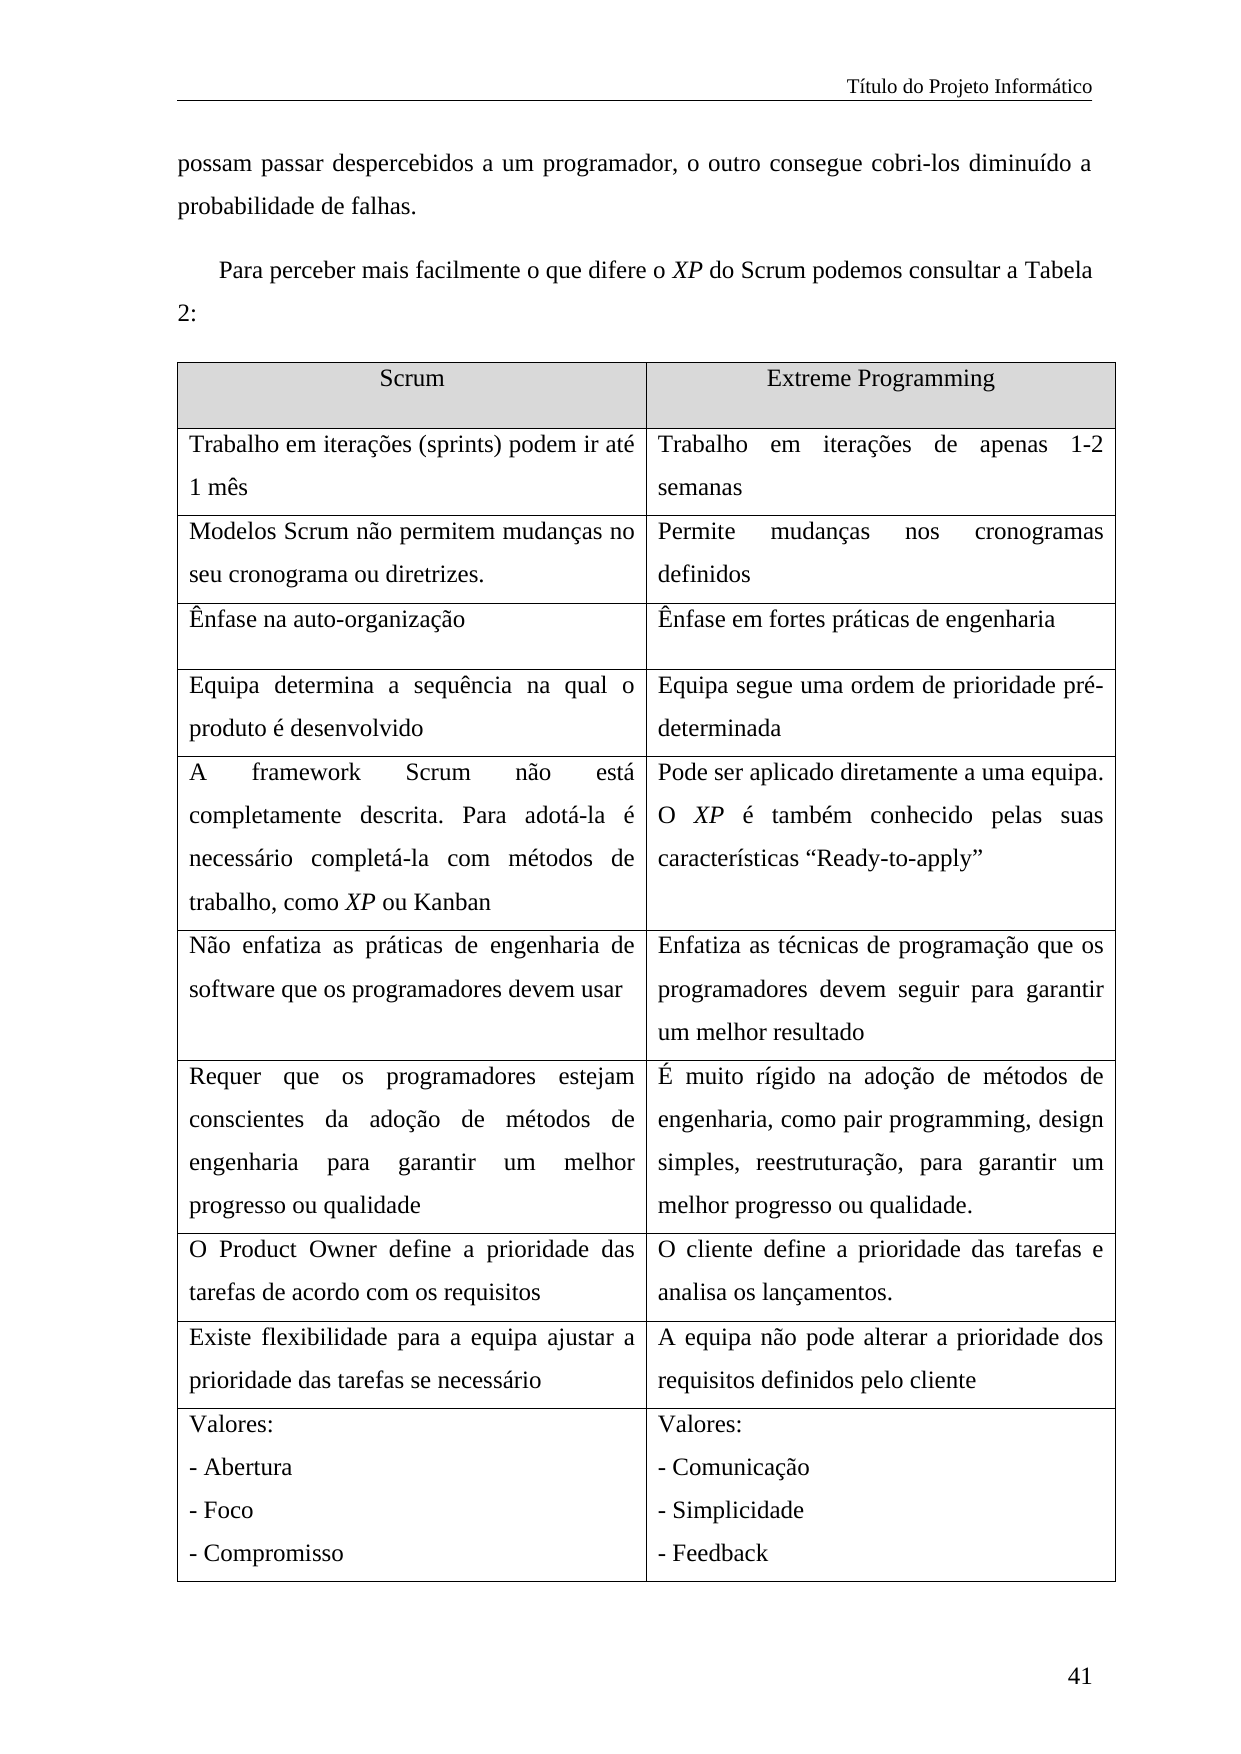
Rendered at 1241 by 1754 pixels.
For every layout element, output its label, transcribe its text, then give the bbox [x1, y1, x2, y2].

table_cell Equipa determina a sequência na qual o produto é desenvolvido [178, 670, 646, 756]
table_cell Enfatiza as técnicas de programação que os programadores devem seguir para garantir um melhor resultado [647, 931, 1115, 1060]
table_cell Trabalho em iterações de apenas 1-2 semanas [647, 429, 1115, 515]
table_cell A equipa não pode alterar a prioridade dos requisitos definidos pelo cliente [647, 1322, 1115, 1408]
table_cell Ênfase em fortes práticas de engenharia [647, 604, 1115, 669]
table_cell É muito rígido na adoção de métodos de engenharia, como pair programming, design simples, reestruturação, para garantir um melhor progresso ou qualidade. [647, 1061, 1115, 1233]
table_cell Existe flexibilidade para a equipa ajustar a prioridade das tarefas se necessário [178, 1322, 646, 1408]
text Para perceber mais facilmente o que difere o XP do Scrum podemos consultar a Tabela 2: [177, 255, 1092, 327]
table_cell Valores: - Comunicação - Simplicidade - Feedback [647, 1409, 1115, 1581]
table_cell O Product Owner define a prioridade das tarefas de acordo com os requisitos [178, 1234, 646, 1321]
table_cell Requer que os programadores estejam conscientes da adoção de métodos de engenharia para garantir um melhor progresso ou qualidade [178, 1061, 646, 1233]
table_cell Ênfase na auto-organização [178, 604, 646, 669]
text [177, 148, 1092, 219]
table_cell Modelos Scrum não permitem mudanças no seu cronograma ou diretrizes. [178, 516, 646, 603]
table_cell Permite mudanças nos cronogramas definidos [647, 516, 1115, 603]
table_cell Trabalho em iterações (sprints) podem ir até 1 mês [178, 429, 646, 515]
table_cell A framework Scrum não está completamente descrita. Para adotá-la é necessário completá-la com métodos de trabalho, como XP ou Kanban [178, 757, 646, 929]
table_cell O cliente define a prioridade das tarefas e analisa os lançamentos. [647, 1234, 1115, 1321]
table_header Extreme Programming [647, 363, 1115, 428]
table_cell Não enfatiza as práticas de engenharia de software que os programadores devem usar [178, 931, 646, 1060]
table_cell Valores: - Abertura - Foco - Compromisso [178, 1409, 646, 1581]
table_header Scrum [178, 363, 646, 428]
table_cell Equipa segue uma ordem de prioridade pré-determinada [647, 670, 1115, 756]
table_cell Pode ser aplicado diretamente a uma equipa. O XP é também conhecido pelas suas características “Ready-to-apply” [647, 757, 1115, 929]
